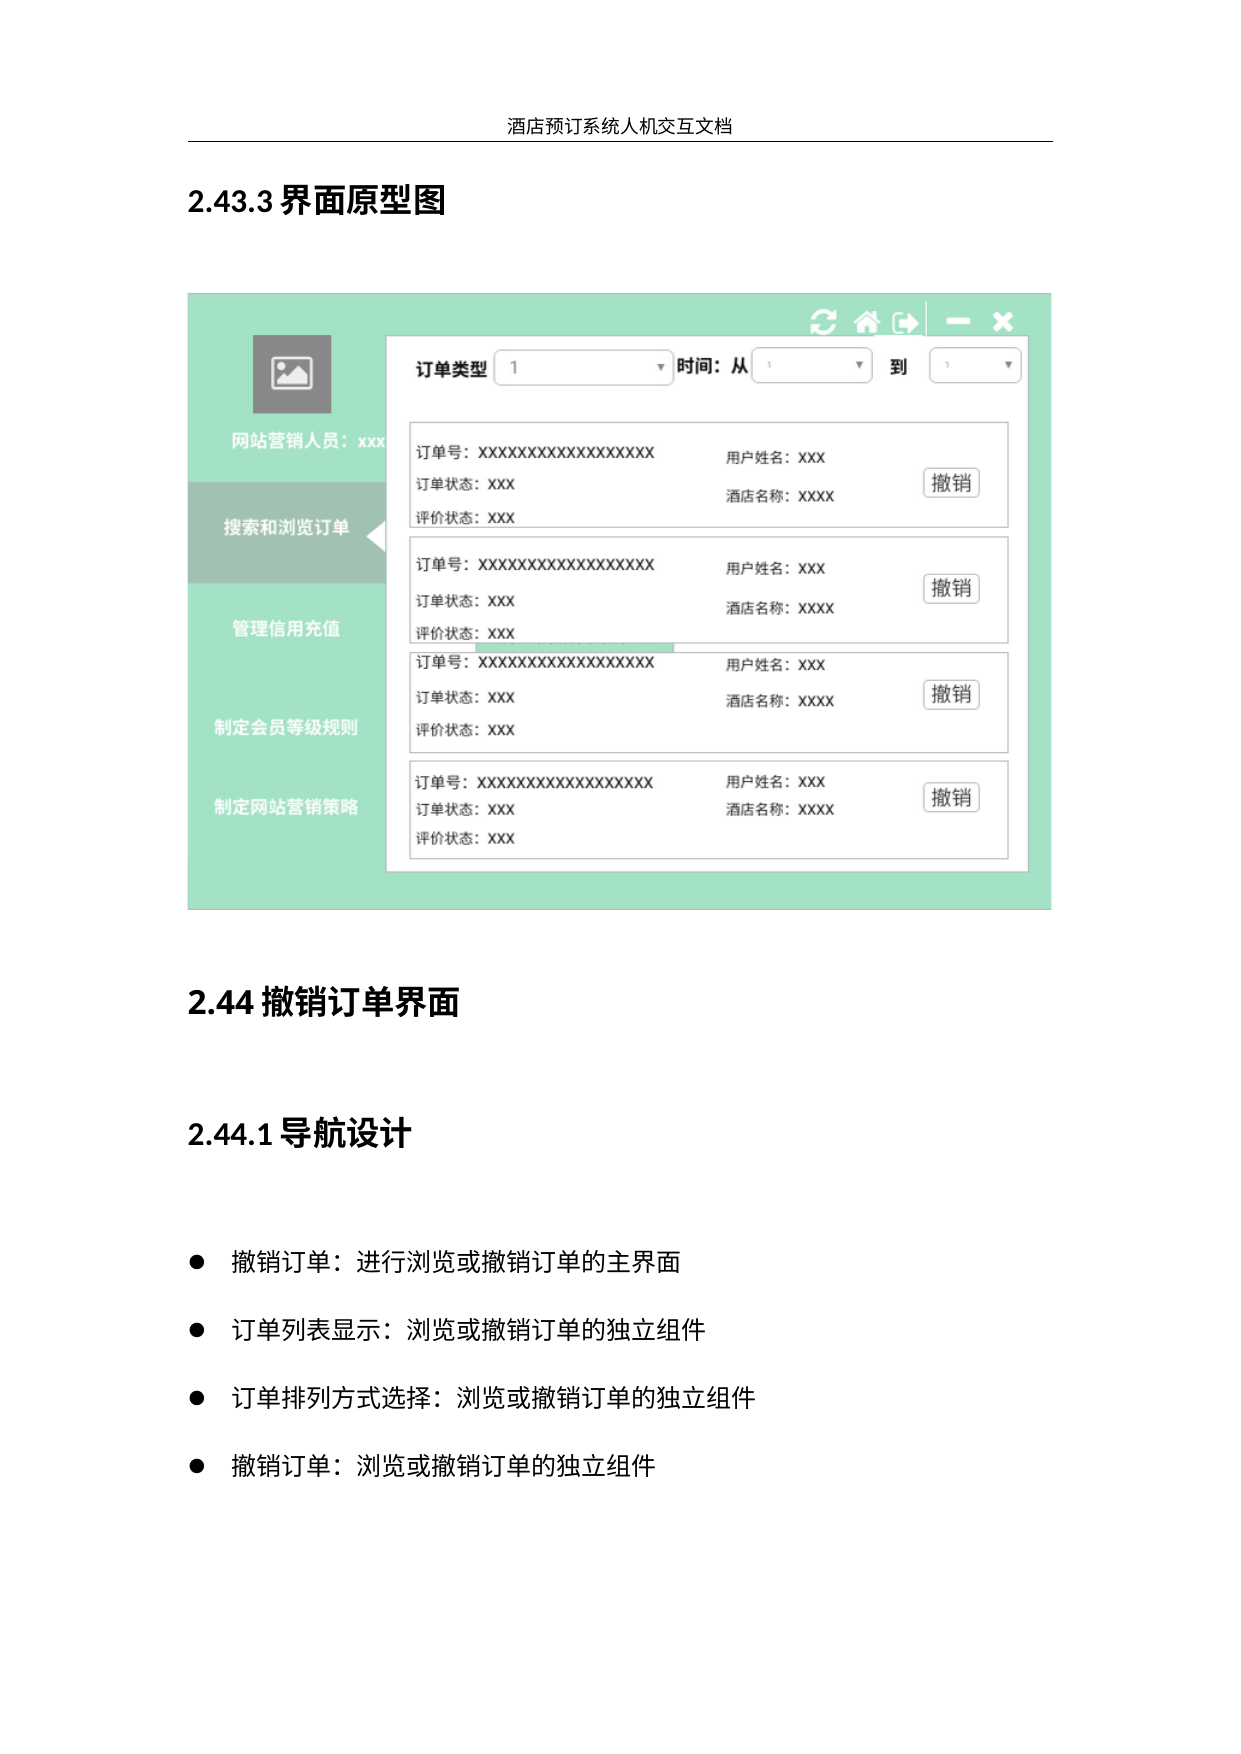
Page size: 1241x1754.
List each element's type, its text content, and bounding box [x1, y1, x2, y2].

list 撤销订单：进行浏览或撤销订单的主界面 [187, 1227, 1053, 1294]
list 撤销订单：浏览或撤销订单的独立组件 [187, 1430, 1053, 1498]
subtitle 2.44撤销订单界面 [187, 966, 1053, 1034]
picture [187, 293, 1052, 910]
subtitle 2.44.1导航设计 [187, 1097, 1053, 1164]
list 订单排列方式选择：浏览或撤销订单的独立组件 [187, 1362, 1053, 1430]
list 订单列表显示：浏览或撤销订单的独立组件 [187, 1294, 1053, 1362]
subtitle 2.43.3界面原型图 [187, 164, 1053, 232]
